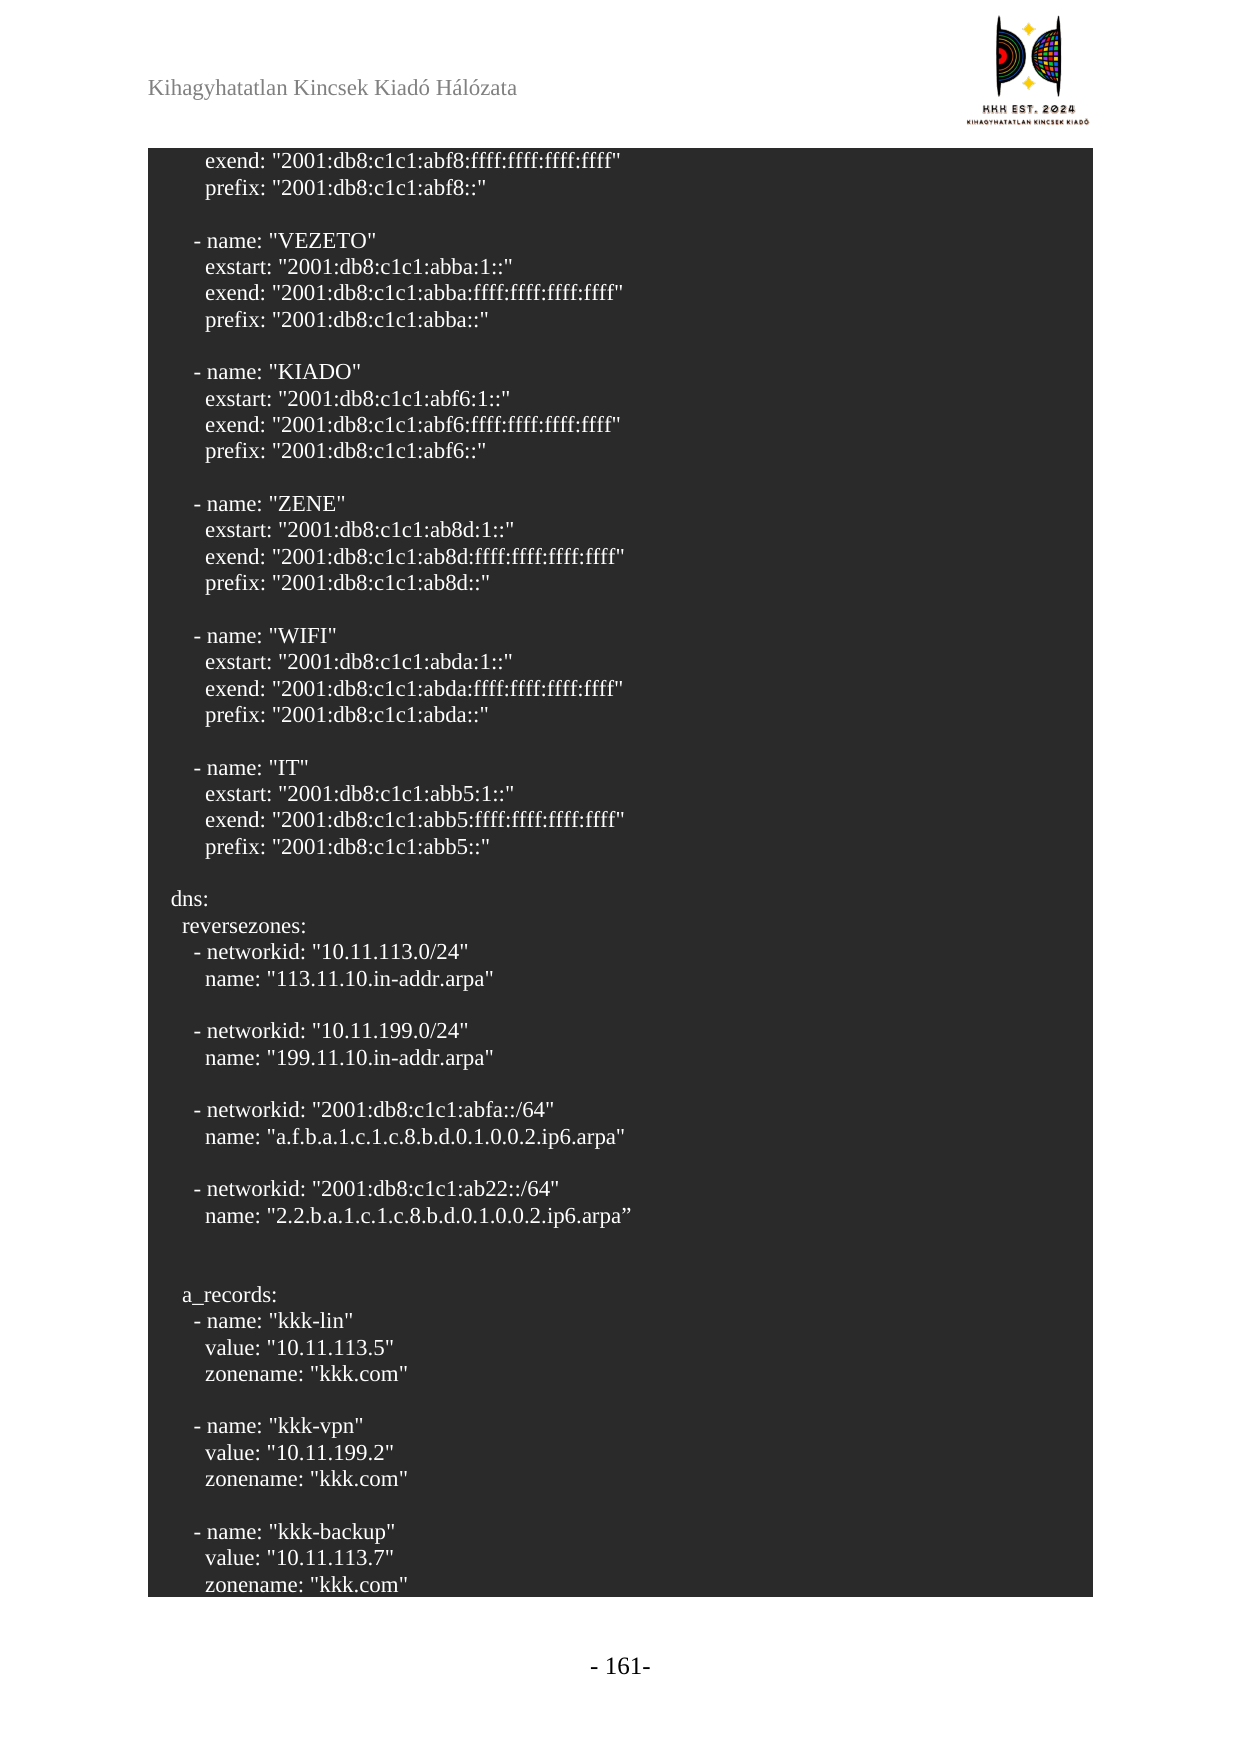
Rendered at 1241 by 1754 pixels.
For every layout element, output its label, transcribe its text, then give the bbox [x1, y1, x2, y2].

text - name: "kkk-backup" [148, 1518, 1093, 1544]
text zonename: "kkk.com" [148, 1360, 1093, 1386]
text value: "10.11.199.2" [148, 1439, 1093, 1465]
text - name: "IT" [148, 754, 1093, 780]
text exend: "2001:db8:c1c1:abf8:ffff:ffff:ffff:ffff" [148, 148, 1093, 174]
text prefix: "2001:db8:c1c1:abf8::" [148, 174, 1093, 200]
text - name: "WIFI" [148, 622, 1093, 648]
text name: "2.2.b.a.1.c.1.c.8.b.d.0.1.0.0.2.ip6.arpa” [148, 1202, 1093, 1228]
text exend: "2001:db8:c1c1:ab8d:ffff:ffff:ffff:ffff" [148, 543, 1093, 569]
text exend: "2001:db8:c1c1:abb5:ffff:ffff:ffff:ffff" [148, 806, 1093, 833]
text - networkid: "2001:db8:c1c1:ab22::/64" [148, 1175, 1093, 1202]
text value: "10.11.113.7" [148, 1544, 1093, 1571]
text exstart: "2001:db8:c1c1:abb5:1::" [148, 780, 1093, 806]
text - name: "KIADO" [148, 358, 1093, 385]
text prefix: "2001:db8:c1c1:abda::" [148, 701, 1093, 727]
text exstart: "2001:db8:c1c1:abda:1::" [148, 648, 1093, 675]
text exend: "2001:db8:c1c1:abba:ffff:ffff:ffff:ffff" [148, 279, 1093, 306]
text zonename: "kkk.com" [148, 1465, 1093, 1492]
text - networkid: "10.11.113.0/24" [148, 938, 1093, 964]
text - networkid: "10.11.199.0/24" [148, 1017, 1093, 1044]
text - name: "kkk-lin" [148, 1307, 1093, 1333]
text prefix: "2001:db8:c1c1:abba::" [148, 306, 1093, 332]
text exstart: "2001:db8:c1c1:abba:1::" [148, 253, 1093, 279]
text prefix: "2001:db8:c1c1:abf6::" [148, 437, 1093, 464]
picture [958, 4, 1094, 130]
text exstart: "2001:db8:c1c1:ab8d:1::" [148, 517, 1093, 543]
text - name: "ZENE" [148, 490, 1093, 517]
text a_records: [148, 1281, 1093, 1307]
text prefix: "2001:db8:c1c1:abb5::" [148, 833, 1093, 859]
text exend: "2001:db8:c1c1:abda:ffff:ffff:ffff:ffff" [148, 675, 1093, 701]
text reversezones: [148, 912, 1093, 938]
text exend: "2001:db8:c1c1:abf6:ffff:ffff:ffff:ffff" [148, 411, 1093, 437]
text name: "a.f.b.a.1.c.1.c.8.b.d.0.1.0.0.2.ip6.arpa" [148, 1123, 1093, 1149]
text exstart: "2001:db8:c1c1:abf6:1::" [148, 385, 1093, 411]
text dns: [148, 886, 1093, 912]
text prefix: "2001:db8:c1c1:ab8d::" [148, 569, 1093, 596]
text - networkid: "2001:db8:c1c1:abfa::/64" [148, 1096, 1093, 1123]
text zonename: "kkk.com" [148, 1571, 1093, 1597]
text - name: "VEZETO" [148, 227, 1093, 253]
text name: "199.11.10.in-addr.arpa" [148, 1044, 1093, 1070]
text - name: "kkk-vpn" [148, 1413, 1093, 1439]
text value: "10.11.113.5" [148, 1333, 1093, 1360]
text name: "113.11.10.in-addr.arpa" [148, 964, 1093, 991]
